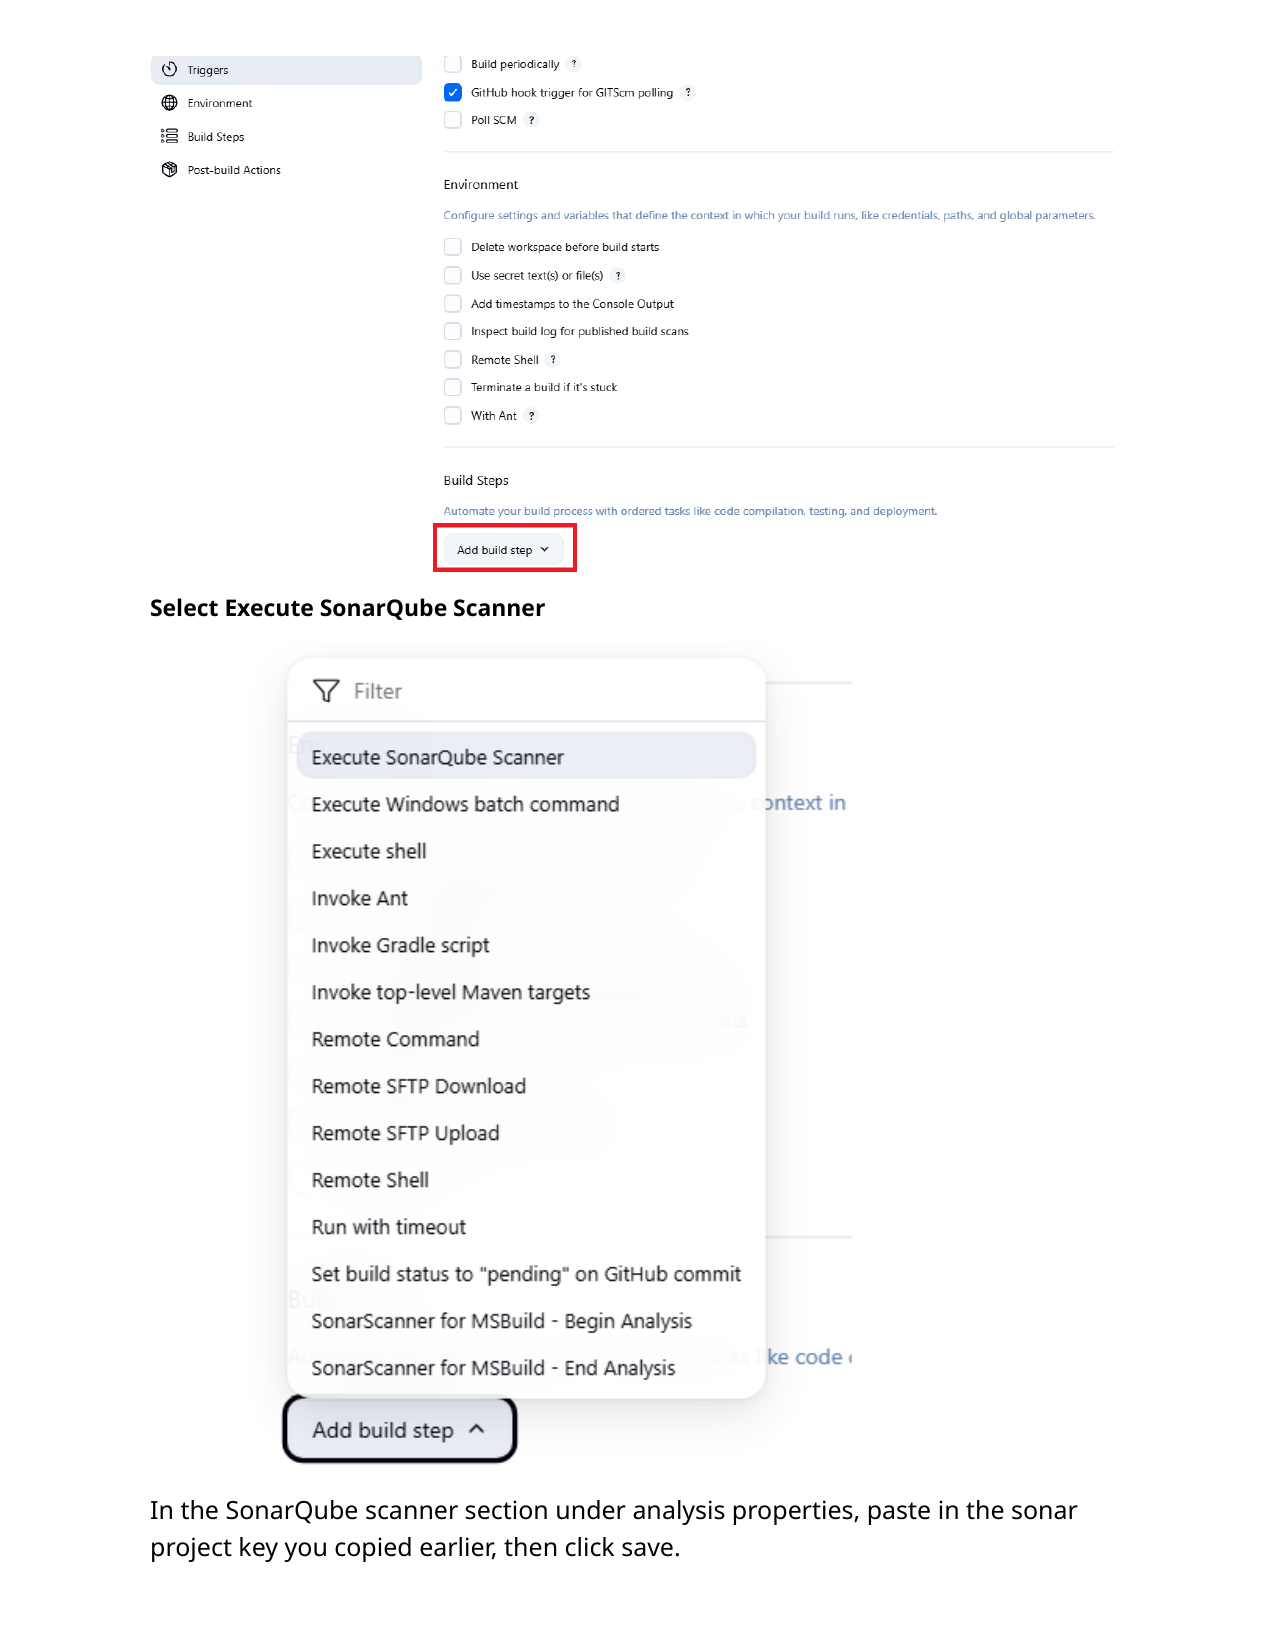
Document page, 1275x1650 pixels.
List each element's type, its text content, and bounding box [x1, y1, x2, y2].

text In the SonarQube scanner section under analysis properties, paste in the sonar project key you copied earlier, then click save. [150, 1493, 1125, 1563]
text Select Execute SonarQube Scanner [150, 592, 1125, 623]
picture [150, 56, 1125, 573]
picture [150, 642, 852, 1474]
